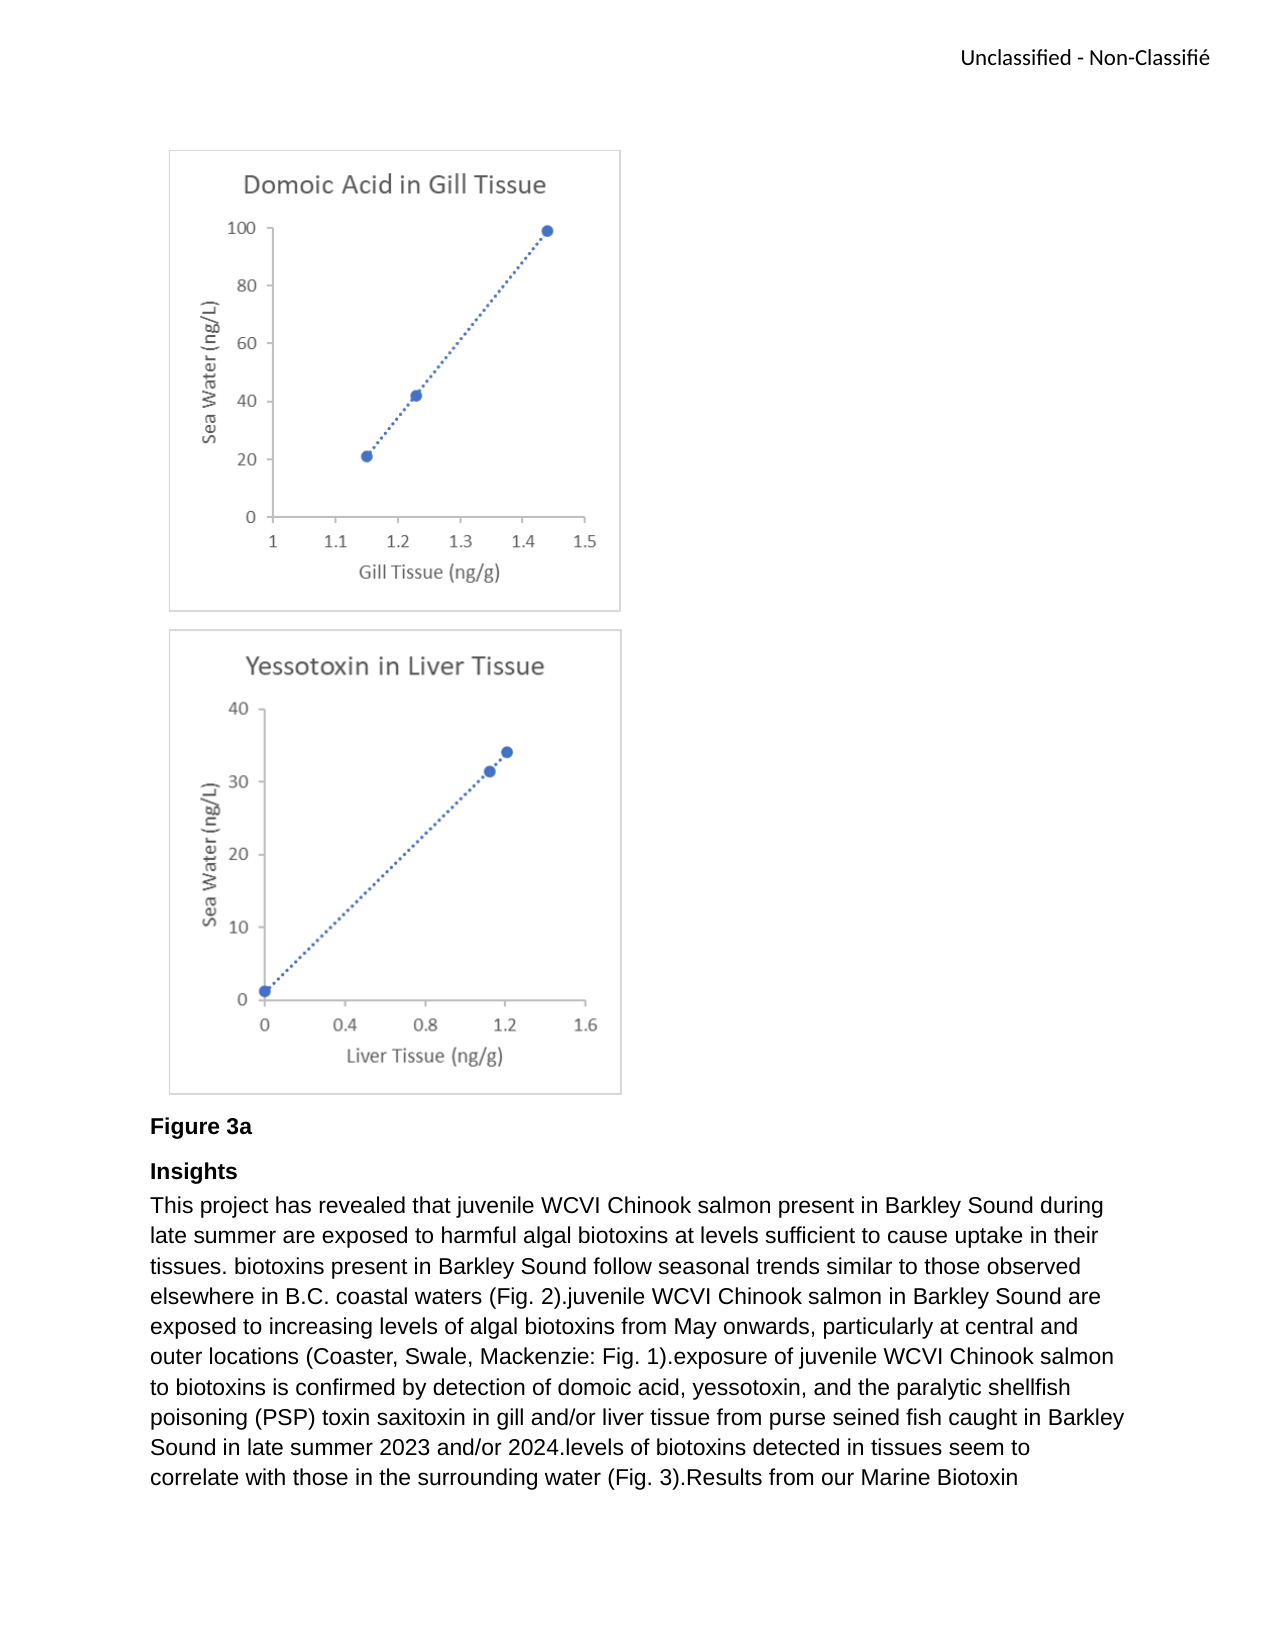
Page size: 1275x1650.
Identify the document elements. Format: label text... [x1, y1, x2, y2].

picture [168, 629, 622, 1095]
text Figure 3a [150, 1113, 1125, 1139]
picture [168, 150, 621, 612]
subtitle Insights [150, 1158, 1125, 1184]
